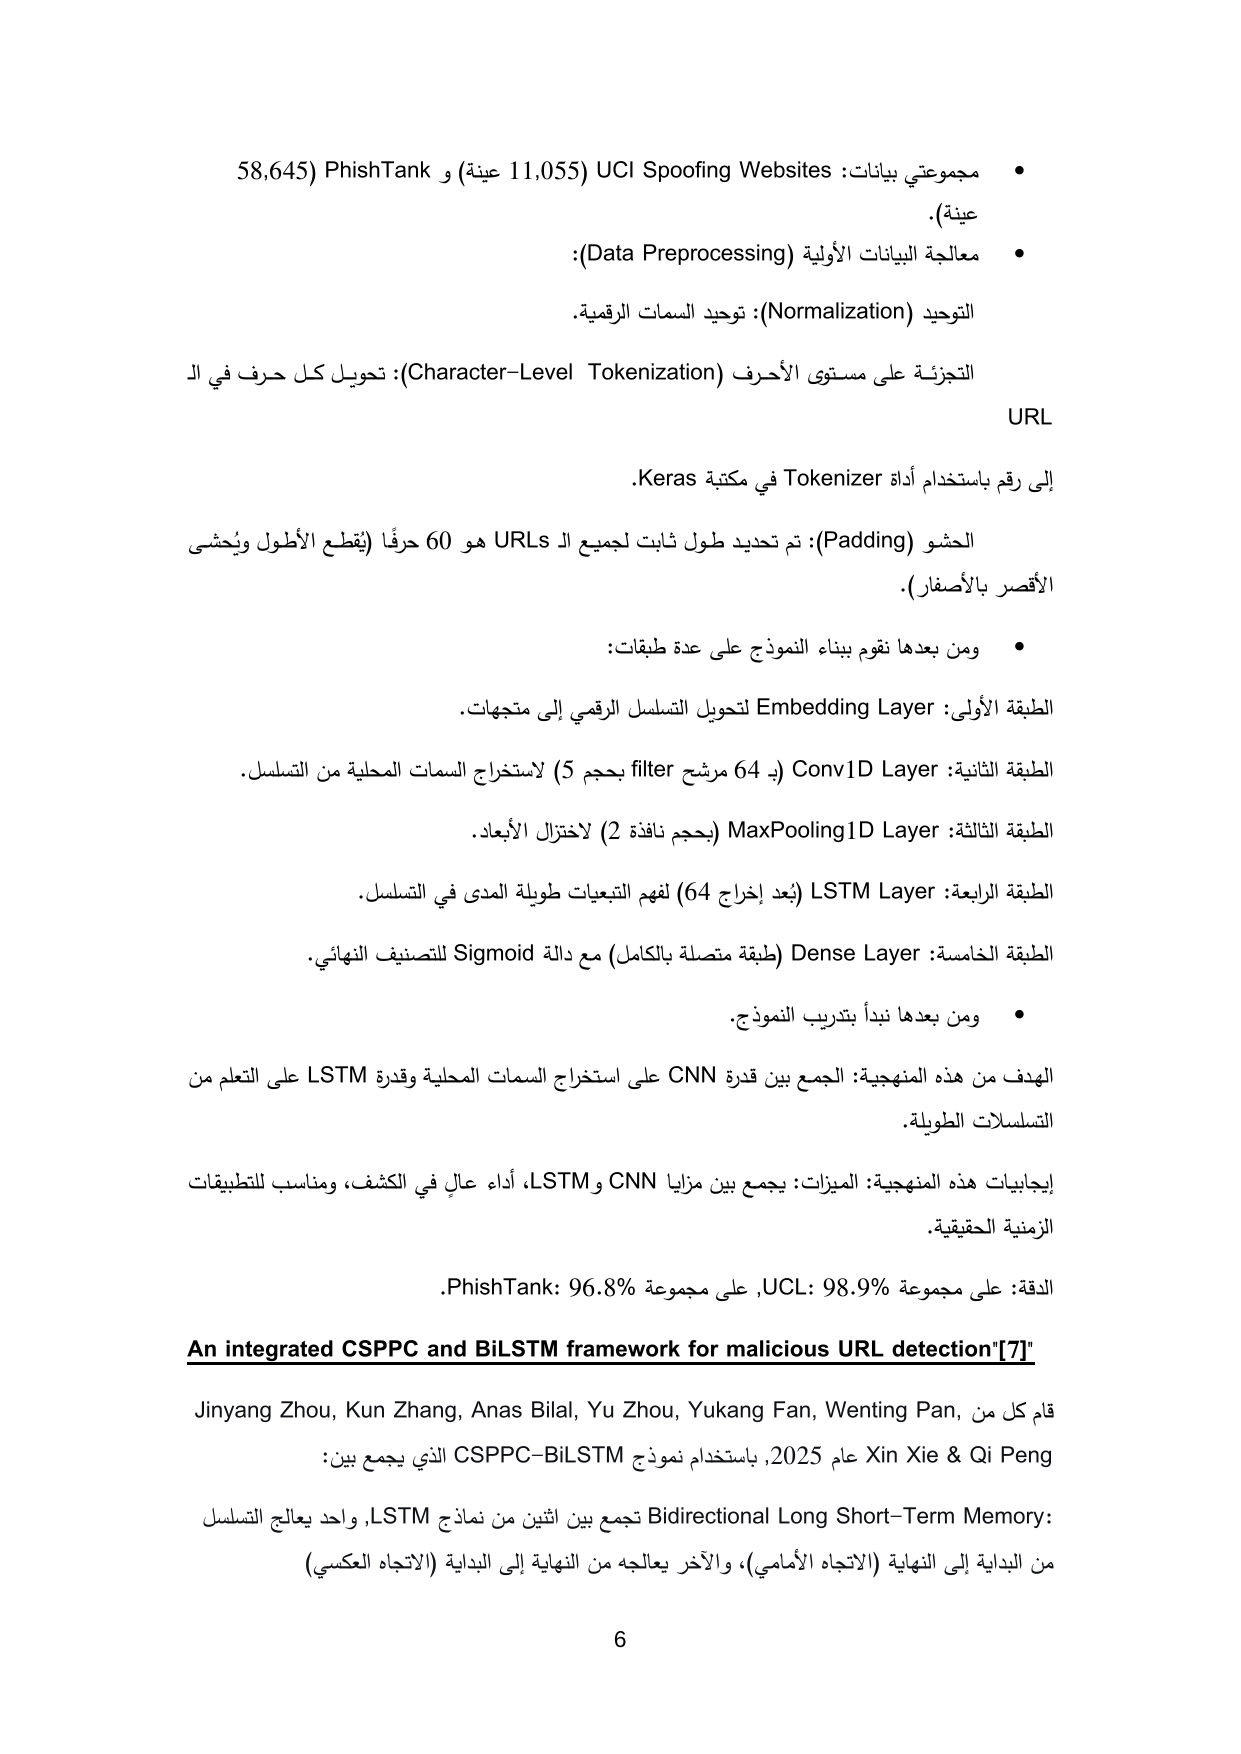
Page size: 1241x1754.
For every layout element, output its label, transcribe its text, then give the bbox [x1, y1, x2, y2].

text الطبقة الخامسة: Dense Layer (طبقة متصلة بالكامل) مع دالة Sigmoid للتصنيف النهائي. [187, 933, 1053, 974]
list معالجة البيانات الأولية (Data Preprocessing): [187, 233, 1015, 274]
text الهدف من هذه المنهجية: الجمع بين قدرة CNN على استخراج السمات المحلية وقدرة LSTM على التعلم من التسلسلات الطويلة. [187, 1055, 1053, 1141]
text التجزئة على مستوى الأحرف (Character-Level Tokenization): تحويل كل حرف في الـ URL [187, 352, 1053, 438]
text الطبقة الثالثة: MaxPooling1D Layer (بحجم نافذة 2) لاختزال الأبعاد. [187, 810, 1053, 851]
text الطبقة الثانية: Conv1D Layer (بـ 64 مرشح filter بحجم 5) لاستخراج السمات المحلية من التسلسل. [187, 748, 1053, 790]
text :Bidirectional Long Short-Term Memory تجمع بين اثنين من نماذج LSTM, واحد يعالج التسلسل من البداية إلى النهاية (الاتجاه الأمامي)، والآخر يعالجه من النهاية إلى البداية (الاتجاه العكسي) [187, 1496, 1053, 1582]
text الدقة: على مجموعة UCL: 98.9%, على مجموعة PhishTank: 96.8%. [187, 1267, 1053, 1309]
text "An integrated CSPPC and BiLSTM framework for malicious URL detection"[7] [187, 1329, 1053, 1370]
text إيجابيات هذه المنهجية: الميزات: يجمع بين مزايا CNN وLSTM، أداء عالٍ في الكشف، ومناسب للتطبيقات الزمنية الحقيقية. [187, 1161, 1053, 1247]
list ومن بعدها نبدأ بتدريب النموذج. [187, 994, 1015, 1035]
text الحشو (Padding): تم تحديد طول ثابت لجميع الـ URLs هو 60 حرفًا (يُقطع الأطول ويُحشى الأقصر بالأصفار). [187, 520, 1053, 606]
list مجموعتي بيانات: UCI Spoofing Websites (11,055 عينة) و PhishTank (58,645 عينة). [187, 150, 1015, 233]
text قام كل من Jinyang Zhou, Kun Zhang, Anas Bilal, Yu Zhou, Yukang Fan, Wenting Pan, Xin Xie & Qi Peng عام 2025, باستخدام نموذج CSPPC-BiLSTM الذي يجمع بين: [187, 1390, 1053, 1476]
text إلى رقم باستخدام أداة Tokenizer في مكتبة Keras. [187, 458, 1053, 500]
text الطبقة الأولى: Embedding Layer لتحويل التسلسل الرقمي إلى متجهات. [187, 687, 1053, 729]
text الطبقة الرابعة: LSTM Layer (بُعد إخراج 64) لفهم التبعيات طويلة المدى في التسلسل. [187, 871, 1053, 913]
text التوحيد (Normalization): توحيد السمات الرقمية. [187, 291, 1053, 332]
list ومن بعدها نقوم ببناء النموذج على عدة طبقات: [187, 626, 1015, 667]
